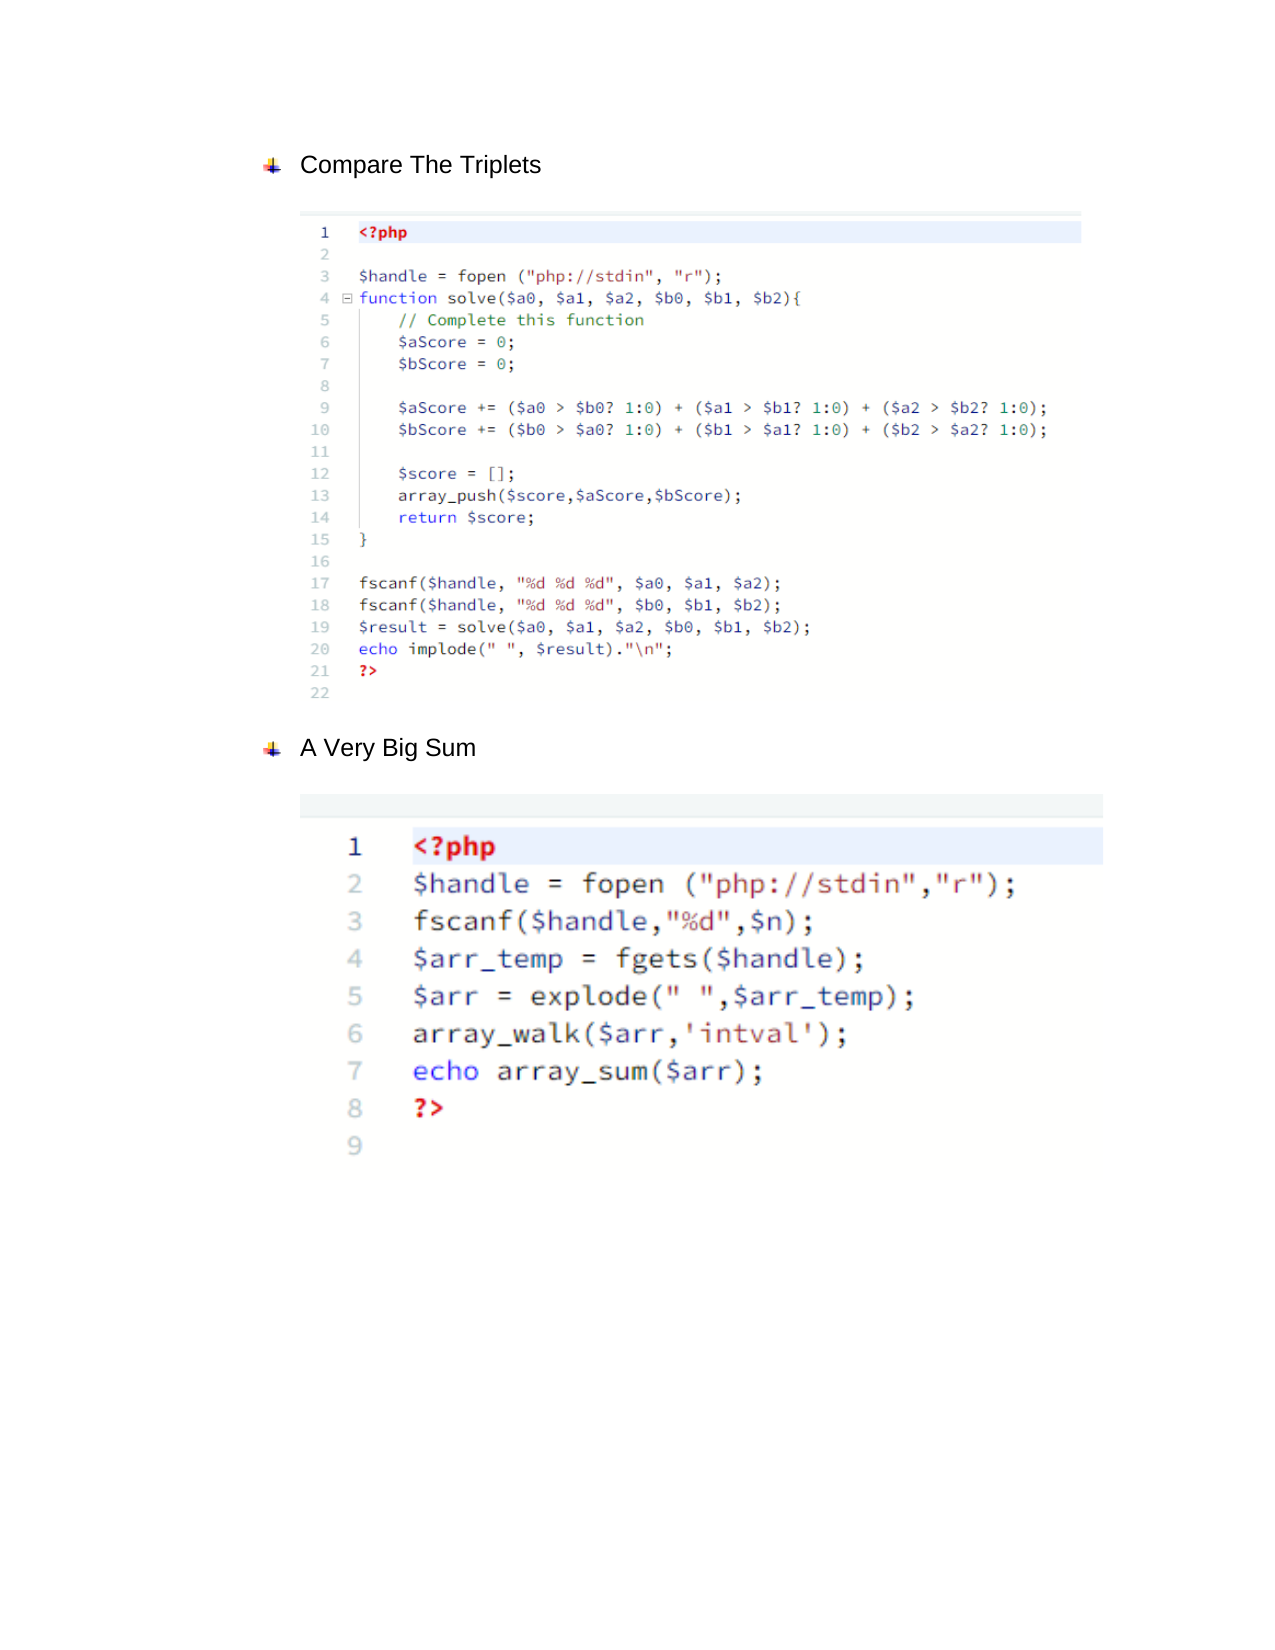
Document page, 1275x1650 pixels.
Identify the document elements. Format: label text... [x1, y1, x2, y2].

picture [300, 211, 1082, 701]
list A Very Big Sum [262, 733, 1125, 762]
picture [263, 740, 281, 757]
picture [300, 794, 1104, 1180]
picture [263, 156, 281, 174]
list Compare The Triplets [262, 150, 1125, 179]
